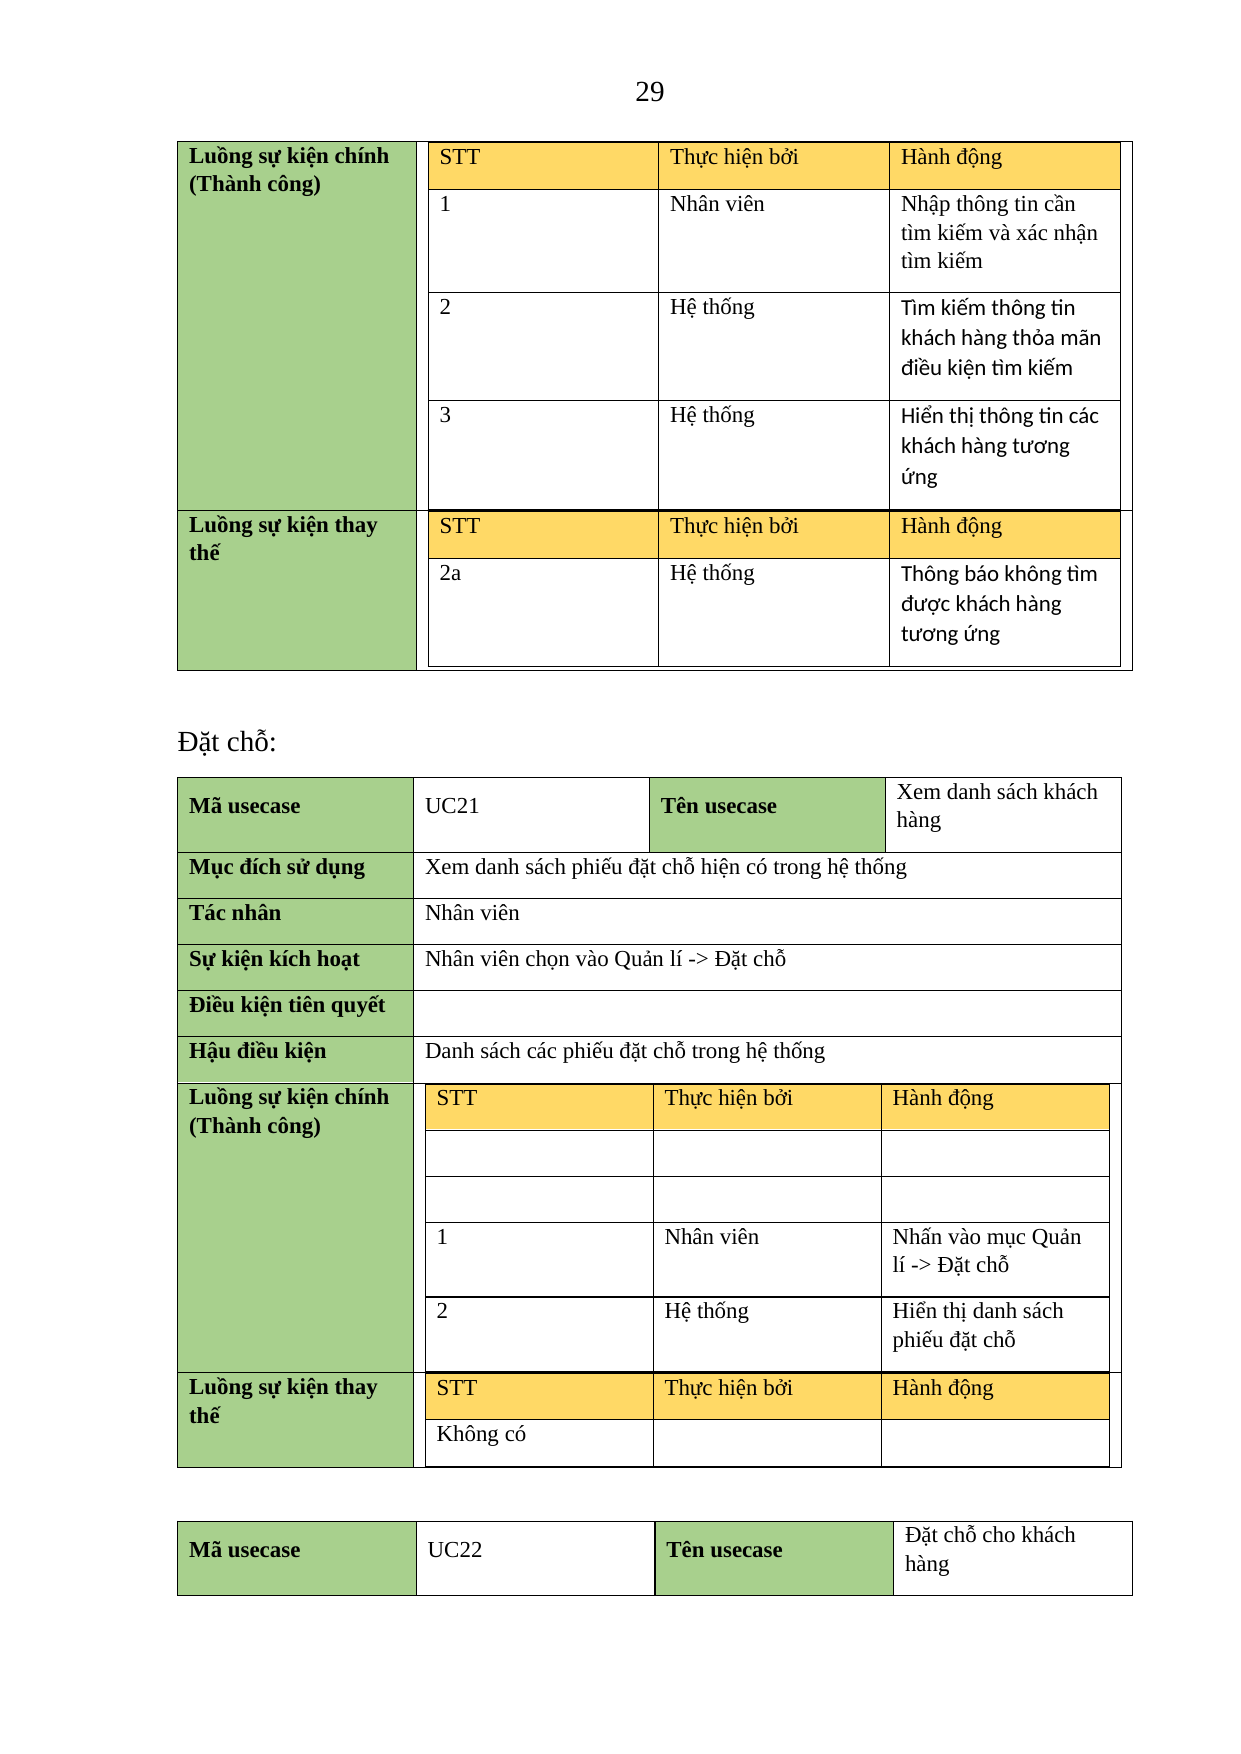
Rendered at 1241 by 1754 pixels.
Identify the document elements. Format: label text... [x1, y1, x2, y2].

table_cell Luồng sự kiện thay thế [178, 511, 416, 670]
table_cell [890, 190, 1120, 292]
table_header Tên usecase [650, 778, 885, 852]
table_cell [1110, 1373, 1121, 1467]
table_cell [890, 401, 1120, 509]
table_header Xem danh sách khách hàng [886, 778, 1121, 852]
table_cell [417, 511, 1132, 670]
table_cell [414, 991, 1121, 1036]
table_cell Hậu điều kiện [178, 1037, 413, 1082]
table_header Đặt chỗ cho khách hàng [894, 1522, 1132, 1595]
table_cell [654, 1131, 881, 1176]
table_header UC21 [414, 778, 649, 852]
table_header UC22 [417, 1522, 654, 1595]
table_cell [414, 1084, 425, 1372]
table_cell [426, 1177, 653, 1222]
table_cell [659, 190, 889, 292]
table_cell [882, 1420, 1109, 1466]
table_cell Xem danh sách phiếu đặt chỗ hiện có trong hệ thống [414, 853, 1121, 898]
table_cell Luồng sự kiện chính (Thành công) [178, 142, 416, 510]
table_cell [429, 190, 658, 292]
table_cell [654, 1298, 881, 1371]
table_cell [882, 1177, 1109, 1222]
table_cell Tác nhân [178, 899, 413, 944]
table_cell [417, 142, 428, 510]
table_cell [882, 1223, 1109, 1296]
table_cell [659, 401, 889, 509]
table_cell Mục đích sử dụng [178, 853, 413, 898]
table_cell [426, 1298, 653, 1371]
table_cell [1121, 142, 1132, 510]
table_header Mã usecase [178, 778, 413, 852]
table_cell [890, 293, 1120, 400]
table_cell Luồng sự kiện chính (Thành công) [178, 1084, 413, 1372]
table_cell Điều kiện tiên quyết [178, 991, 413, 1036]
table_cell [429, 293, 658, 400]
table_cell Nhân viên [414, 899, 1121, 944]
table_cell Sự kiện kích hoạt [178, 945, 413, 990]
table_cell [426, 1223, 653, 1296]
table_cell [654, 1223, 881, 1296]
table_cell Danh sách các phiếu đặt chỗ trong hệ thống [414, 1037, 1121, 1082]
table_cell [414, 1373, 425, 1467]
table_cell [654, 1177, 881, 1222]
table_cell [426, 1420, 653, 1466]
table_cell [882, 1131, 1109, 1176]
table_header Mã usecase [178, 1522, 416, 1595]
table_cell [429, 401, 658, 509]
table_header Tên usecase [656, 1522, 893, 1595]
table_cell [1110, 1084, 1121, 1372]
table_cell Luồng sự kiện thay thế [178, 1373, 413, 1467]
table_cell [654, 1420, 881, 1466]
table_cell [882, 1298, 1109, 1371]
table_cell [659, 293, 889, 400]
table_cell [426, 1131, 653, 1176]
table_cell Nhân viên chọn vào Quản lí -> Đặt chỗ [414, 945, 1121, 990]
text Đặt chỗ: [177, 724, 1122, 758]
